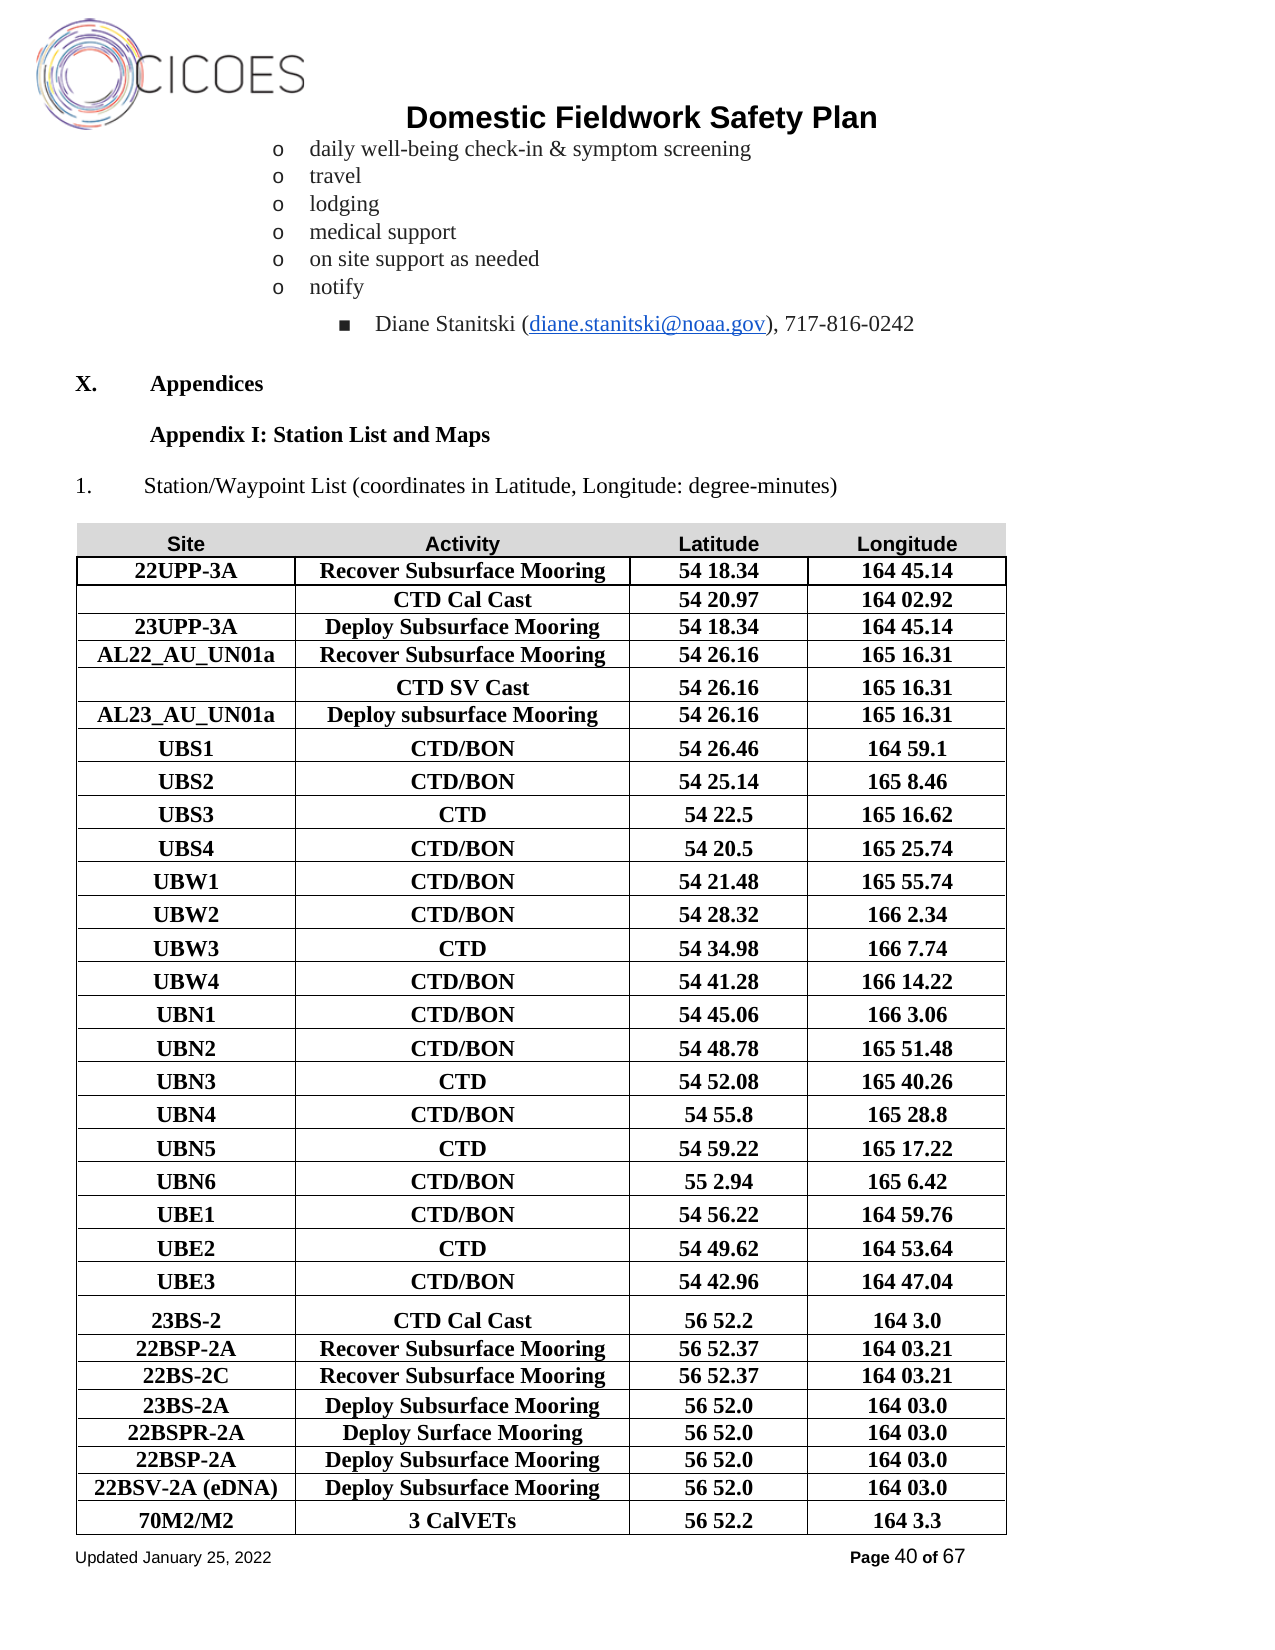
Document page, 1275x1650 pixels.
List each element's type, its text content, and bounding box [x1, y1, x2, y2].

table_cell 54 52.08 [630, 1062, 807, 1094]
table_cell 165 51.48 [808, 1028, 1006, 1061]
table_header Site [77, 523, 295, 556]
table_cell 164 53.64 [808, 1228, 1006, 1261]
table_cell UBN5 [77, 1128, 295, 1161]
table_cell CTD/BON [296, 1096, 629, 1128]
table_cell UBW4 [77, 961, 295, 994]
table_cell UBS1 [77, 728, 295, 761]
table_cell 165 16.31 [808, 667, 1006, 701]
table_cell 54 28.32 [630, 896, 807, 928]
table_cell CTD/BON [296, 1162, 629, 1194]
table_cell CTD SV Cast [296, 668, 629, 701]
table_cell Deploy subsurface Mooring [296, 702, 629, 728]
table_cell UBN1 [77, 995, 295, 1028]
text X. Appendices [75, 369, 1200, 396]
table_cell 165 28.8 [808, 1095, 1006, 1128]
table_cell Recover Subsurface Mooring [296, 558, 629, 584]
table_cell 54 26.16 [630, 702, 807, 728]
table_cell Deploy Surface Mooring [296, 1419, 629, 1446]
table_cell 54 26.16 [630, 668, 807, 701]
table_cell Recover Subsurface Mooring [296, 641, 629, 667]
table_cell [77, 586, 295, 612]
table_cell CTD [296, 929, 629, 961]
table_cell 164 3.0 [808, 1295, 1006, 1334]
table_cell 56 52.37 [630, 1362, 807, 1388]
table_cell 54 45.06 [630, 996, 807, 1028]
list travel [272, 162, 1200, 190]
table_cell 165 16.62 [808, 795, 1006, 828]
table_cell 22BSV-2A (eDNA) [77, 1473, 295, 1500]
text Appendix I: Station List and Maps [75, 421, 1200, 447]
table_cell 165 8.46 [808, 761, 1006, 794]
table_cell UBN4 [77, 1095, 295, 1128]
table_cell 54 18.34 [631, 558, 807, 584]
table_cell CTD Cal Cast [296, 586, 629, 612]
table_cell Deploy Subsurface Mooring [296, 1390, 629, 1418]
table_cell 54 20.5 [630, 829, 807, 861]
table_cell 164 03.0 [808, 1446, 1006, 1473]
table_cell CTD/BON [296, 962, 629, 994]
table_cell UBW3 [77, 928, 295, 961]
table_cell 164 3.3 [808, 1500, 1006, 1534]
table_cell 165 6.42 [808, 1161, 1006, 1194]
table_cell 56 52.37 [630, 1335, 807, 1361]
table_cell 54 26.46 [630, 729, 807, 761]
table_cell 23UPP-3A [77, 613, 295, 640]
list Diane Stanitski (diane.stanitski@noaa.gov), 717-816-0242 [337, 301, 1200, 343]
table_cell 56 52.2 [630, 1296, 807, 1334]
list notify [272, 273, 1200, 301]
table_cell 22BSP-2A [77, 1446, 295, 1473]
table_cell UBW2 [77, 895, 295, 928]
table_cell 165 17.22 [808, 1128, 1006, 1161]
table_cell 22BS-2C [77, 1361, 295, 1388]
table_cell Deploy Subsurface Mooring [296, 614, 629, 640]
table_cell UBS4 [77, 828, 295, 861]
table_cell 164 45.14 [808, 613, 1006, 640]
table_cell 164 03.21 [808, 1334, 1006, 1361]
table_cell CTD [296, 1062, 629, 1094]
list lodging [272, 190, 1200, 218]
table_cell UBE2 [77, 1228, 295, 1261]
table_cell 54 55.8 [630, 1096, 807, 1128]
table_cell 164 59.76 [808, 1195, 1006, 1228]
table_cell 166 7.74 [808, 928, 1006, 961]
table_cell 165 16.31 [808, 640, 1006, 667]
table_cell CTD/BON [296, 729, 629, 761]
table_cell UBN2 [77, 1028, 295, 1061]
table_cell 56 52.0 [630, 1390, 807, 1418]
table_cell [77, 667, 295, 701]
table_cell 54 20.97 [630, 586, 807, 612]
list on site support as needed [272, 245, 1200, 273]
table_cell 22UPP-3A [78, 558, 294, 584]
table_cell CTD/BON [296, 896, 629, 928]
table_cell CTD [296, 1129, 629, 1161]
table_cell 164 03.0 [808, 1389, 1006, 1418]
table_header Latitude [630, 523, 808, 556]
table_cell 54 22.5 [630, 796, 807, 828]
table_cell 56 52.0 [630, 1474, 807, 1500]
table_cell 54 18.34 [630, 614, 807, 640]
table_cell CTD [296, 1229, 629, 1261]
table_cell CTD/BON [296, 862, 629, 894]
table_cell CTD/BON [296, 762, 629, 794]
table_cell 164 03.0 [808, 1473, 1006, 1500]
table_cell 23BS-2A [77, 1389, 295, 1418]
table_cell 22BSPR-2A [77, 1418, 295, 1446]
table_cell 56 52.0 [630, 1419, 807, 1446]
table_cell 54 42.96 [630, 1262, 807, 1294]
table_cell 55 2.94 [630, 1162, 807, 1194]
list medical support [272, 218, 1200, 245]
table_cell UBE3 [77, 1261, 295, 1294]
table_cell CTD/BON [296, 1196, 629, 1228]
table_header Longitude [808, 523, 1006, 556]
table_cell 54 34.98 [630, 929, 807, 961]
table_cell Recover Subsurface Mooring [296, 1335, 629, 1361]
list daily well-being check-in & symptom screening [272, 135, 1200, 162]
table_cell UBS2 [77, 761, 295, 794]
table_cell 165 55.74 [808, 861, 1006, 894]
table_cell AL22_AU_UN01a [77, 640, 295, 667]
table_cell AL23_AU_UN01a [77, 701, 295, 728]
table_cell 54 41.28 [630, 962, 807, 994]
table_cell 56 52.2 [630, 1501, 807, 1534]
table_cell CTD/BON [296, 1262, 629, 1294]
table_cell 54 59.22 [630, 1129, 807, 1161]
table_cell UBN6 [77, 1161, 295, 1194]
table_cell 164 47.04 [808, 1261, 1006, 1294]
table_cell 164 59.1 [808, 728, 1006, 761]
text 1. Station/Waypoint List (coordinates in Latitude, Longitude: degree-minutes) [75, 472, 1200, 498]
table_cell 3 CalVETs [296, 1501, 629, 1534]
table_cell 56 52.0 [630, 1447, 807, 1473]
table_cell CTD Cal Cast [296, 1296, 629, 1334]
table_cell CTD/BON [296, 1029, 629, 1061]
table_cell 164 02.92 [808, 586, 1006, 612]
table_cell Deploy Subsurface Mooring [296, 1474, 629, 1500]
table_cell 165 40.26 [808, 1061, 1006, 1094]
table_cell 54 21.48 [630, 862, 807, 894]
table_cell 164 03.21 [808, 1361, 1006, 1388]
table_cell Recover Subsurface Mooring [296, 1362, 629, 1388]
table_cell 166 3.06 [808, 995, 1006, 1028]
table_cell Deploy Subsurface Mooring [296, 1447, 629, 1473]
table_cell 54 49.62 [630, 1229, 807, 1261]
table_cell 54 26.16 [630, 641, 807, 667]
table_cell CTD/BON [296, 829, 629, 861]
table_cell 165 25.74 [808, 828, 1006, 861]
table_cell UBW1 [77, 861, 295, 894]
table_cell UBN3 [77, 1061, 295, 1094]
table_cell 164 45.14 [809, 558, 1005, 584]
table_cell UBE1 [77, 1195, 295, 1228]
table_cell 54 25.14 [630, 762, 807, 794]
table_cell 70M2/M2 [77, 1500, 295, 1534]
table_cell 22BSP-2A [77, 1334, 295, 1361]
table_cell 23BS-2 [77, 1295, 295, 1334]
table_cell 164 03.0 [808, 1418, 1006, 1446]
table_cell UBS3 [77, 795, 295, 828]
picture [36, 18, 305, 130]
table_cell 166 2.34 [808, 895, 1006, 928]
table_cell CTD [296, 796, 629, 828]
table_cell CTD/BON [296, 996, 629, 1028]
table_cell 54 56.22 [630, 1196, 807, 1228]
table_cell 166 14.22 [808, 961, 1006, 994]
table_cell 54 48.78 [630, 1029, 807, 1061]
table_header Activity [295, 523, 630, 556]
table_cell 165 16.31 [808, 701, 1006, 728]
